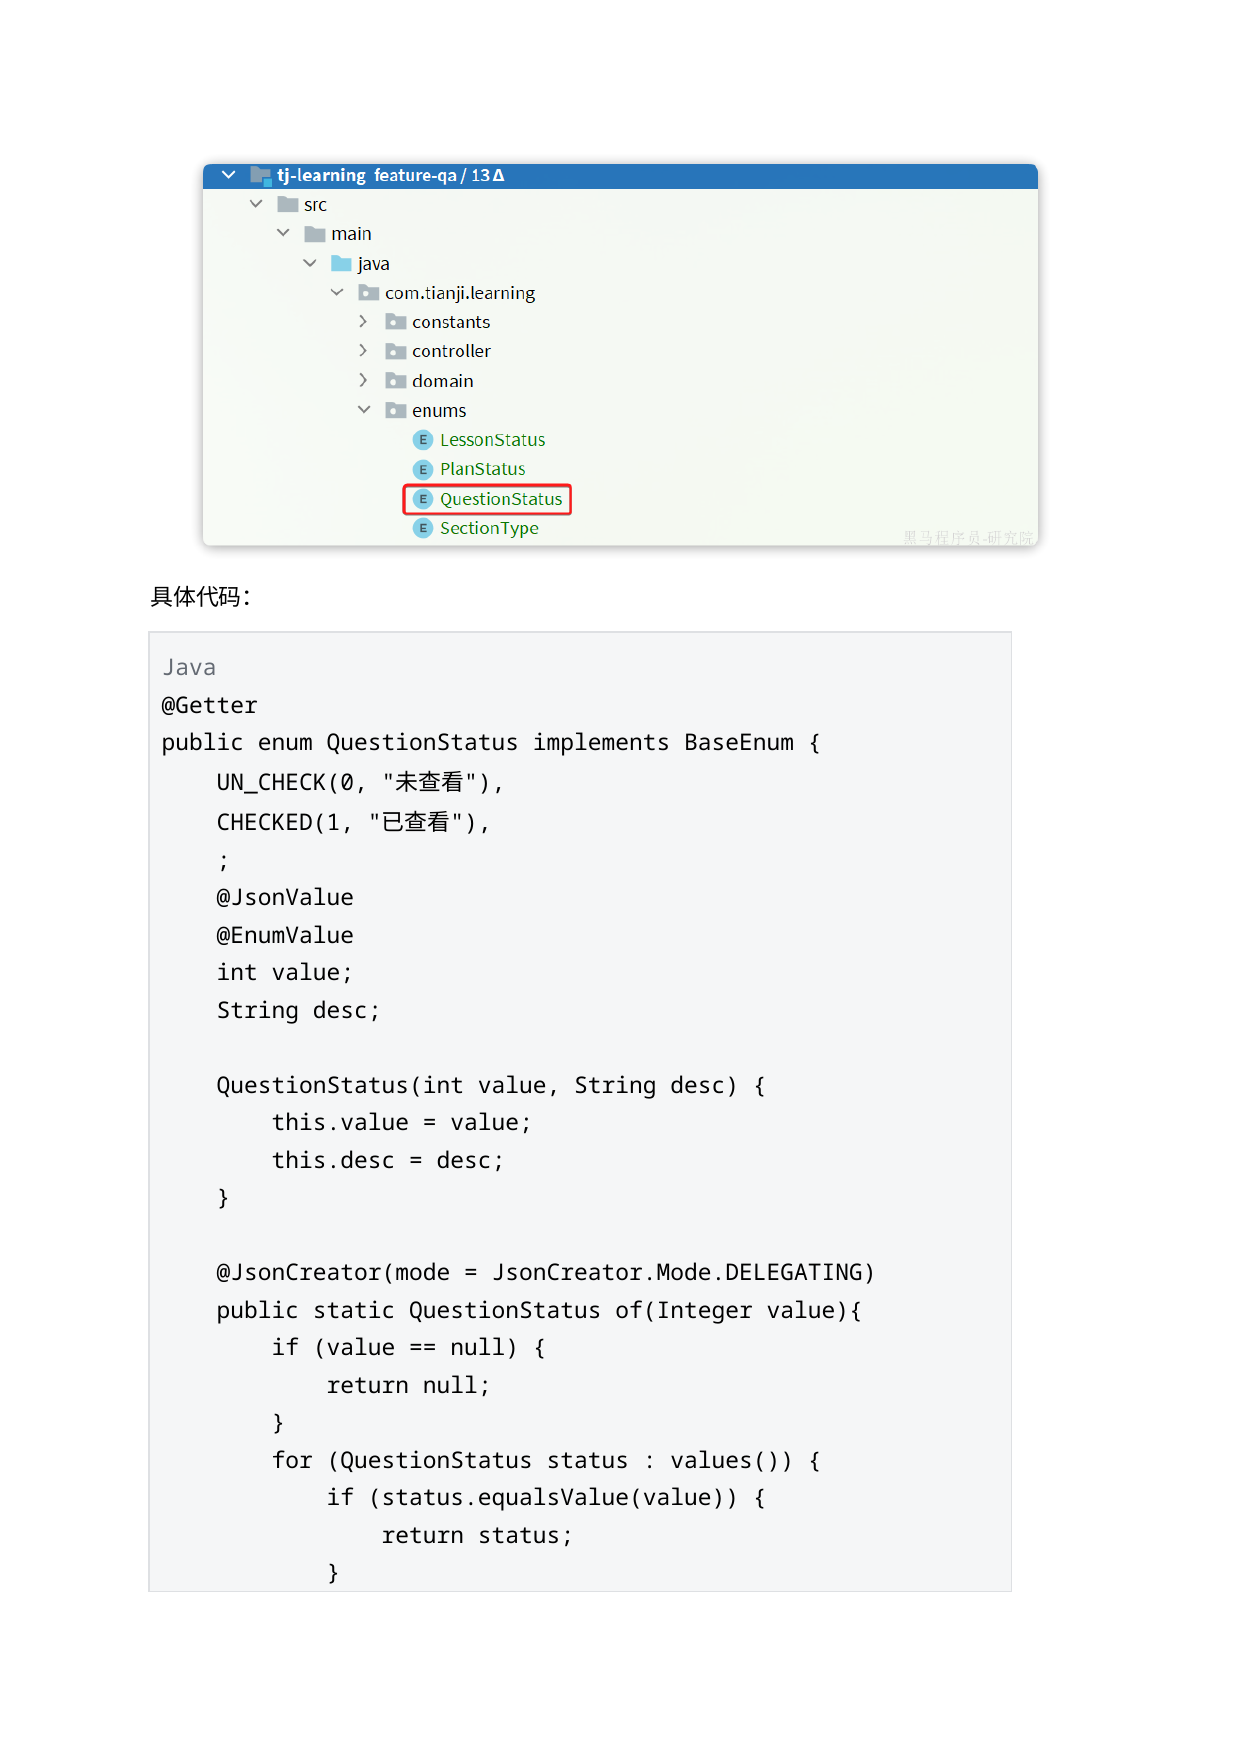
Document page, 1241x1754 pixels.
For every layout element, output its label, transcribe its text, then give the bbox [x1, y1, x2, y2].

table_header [150, 633, 1011, 1591]
picture [188, 150, 1052, 561]
text 具体代码： [150, 579, 1090, 612]
